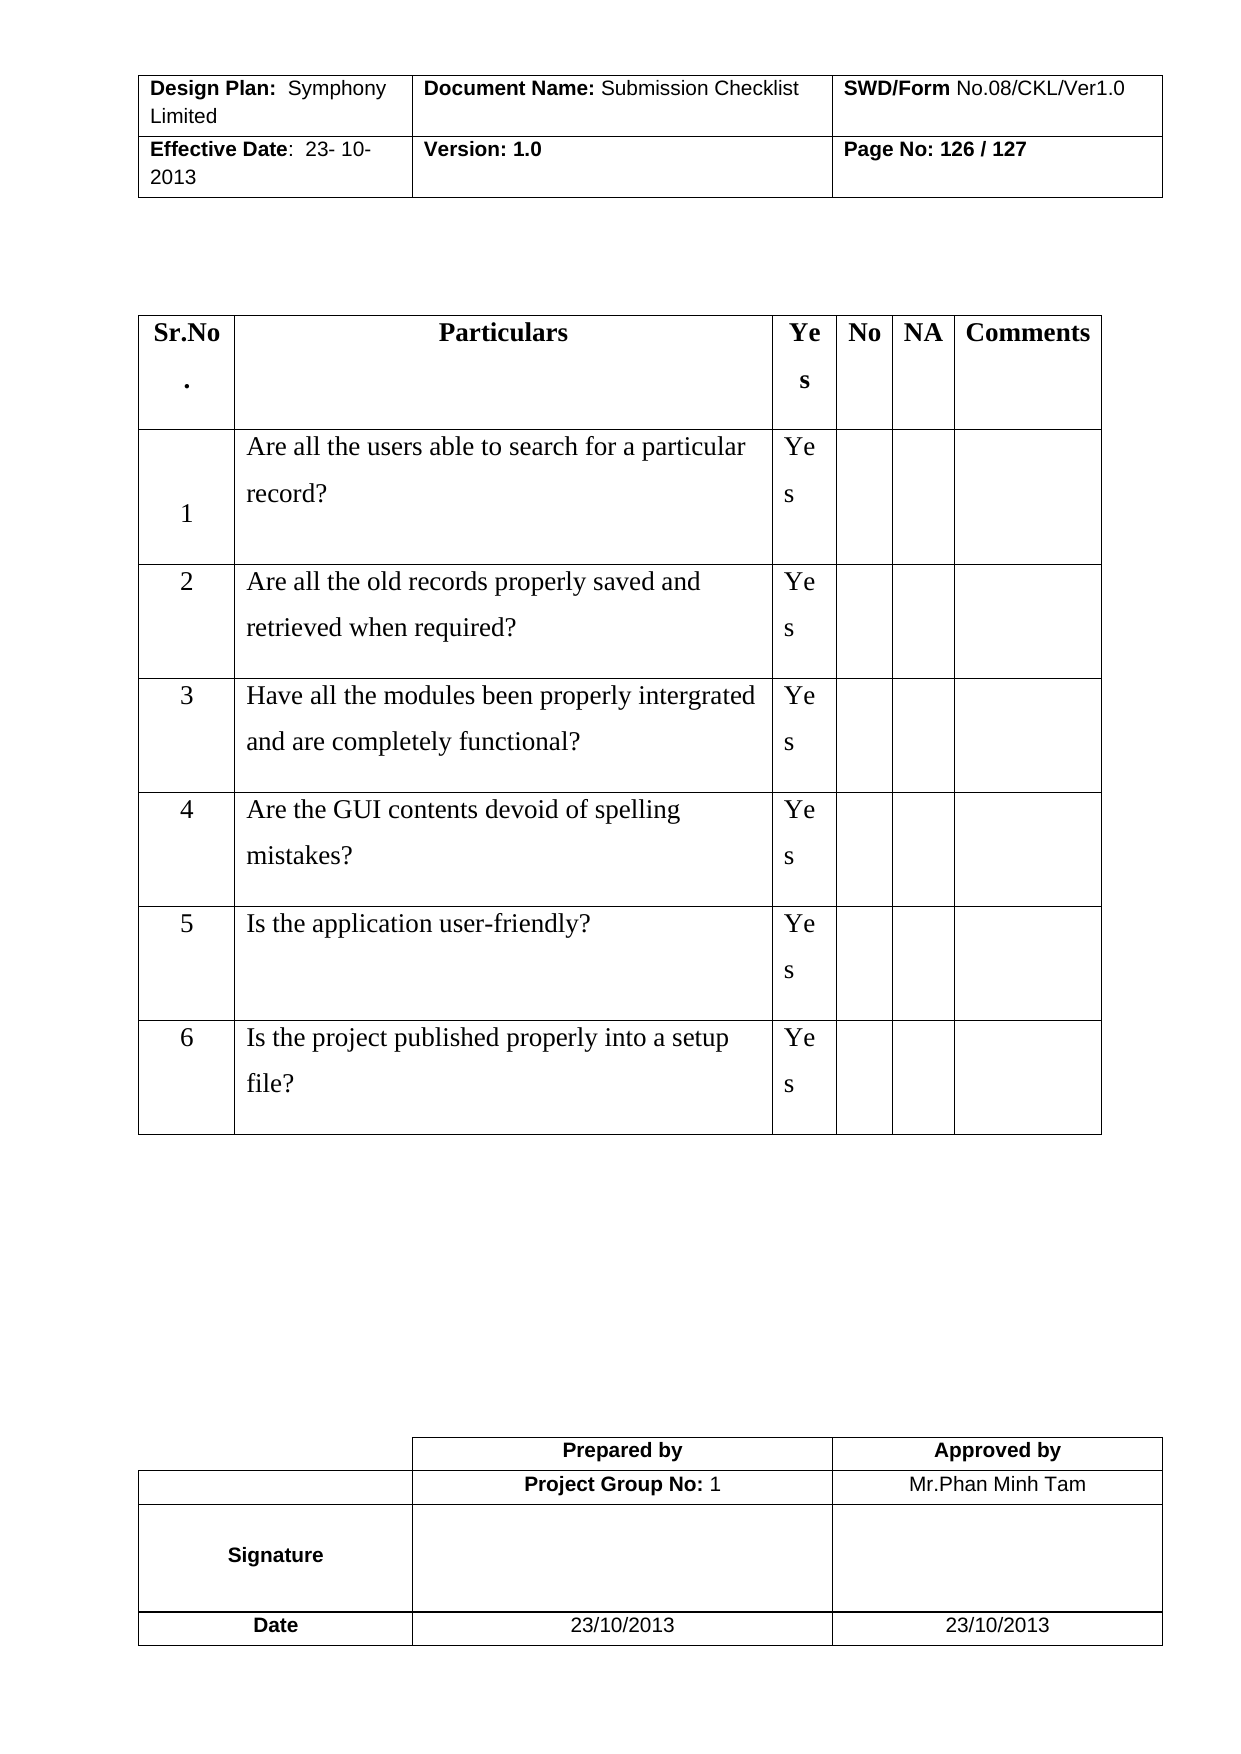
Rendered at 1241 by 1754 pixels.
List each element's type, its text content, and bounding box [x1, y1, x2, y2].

table_cell [893, 430, 954, 564]
table_cell 3 [139, 679, 234, 792]
table_cell Is the application user-friendly? [235, 907, 772, 1019]
table_cell [837, 430, 892, 564]
table_cell [837, 907, 892, 1019]
table_cell 4 [139, 793, 234, 906]
table_cell Are all the old records properly saved and retrieved when required? [235, 565, 772, 678]
table_cell [893, 565, 954, 678]
table_cell Are the GUI contents devoid of spelling mistakes? [235, 793, 772, 906]
table_cell [837, 565, 892, 678]
table_header Yes [773, 316, 836, 429]
table_cell [955, 793, 1101, 906]
table_cell Yes [773, 679, 836, 792]
table_cell Yes [773, 793, 836, 906]
table_cell Yes [773, 907, 836, 1019]
table_cell [955, 679, 1101, 792]
table_header No [837, 316, 892, 429]
table_cell [893, 1021, 954, 1133]
table_cell [955, 565, 1101, 678]
table_header Particulars [235, 316, 772, 429]
table_cell Is the project published properly into a setup file? [235, 1021, 772, 1133]
table_cell Have all the modules been properly intergrated and are completely functional? [235, 679, 772, 792]
table_header Sr.No. [139, 316, 234, 429]
table_cell [955, 1021, 1101, 1133]
table_cell [837, 679, 892, 792]
table_cell Yes [773, 1021, 836, 1133]
table_cell Are all the users able to search for a particular record? [235, 430, 772, 564]
table_cell [837, 1021, 892, 1133]
table_cell [955, 907, 1101, 1019]
table_cell [893, 907, 954, 1019]
table_cell Yes [773, 430, 836, 564]
table_cell Yes [773, 565, 836, 678]
table_cell [893, 793, 954, 906]
table_cell 1 [139, 430, 234, 564]
table_cell 2 [139, 565, 234, 678]
table_header Comments [955, 316, 1101, 429]
table_cell [955, 430, 1101, 564]
table_header NA [893, 316, 954, 429]
table_cell 5 [139, 907, 234, 1019]
table_cell 6 [139, 1021, 234, 1133]
table_cell [837, 793, 892, 906]
table_cell [893, 679, 954, 792]
